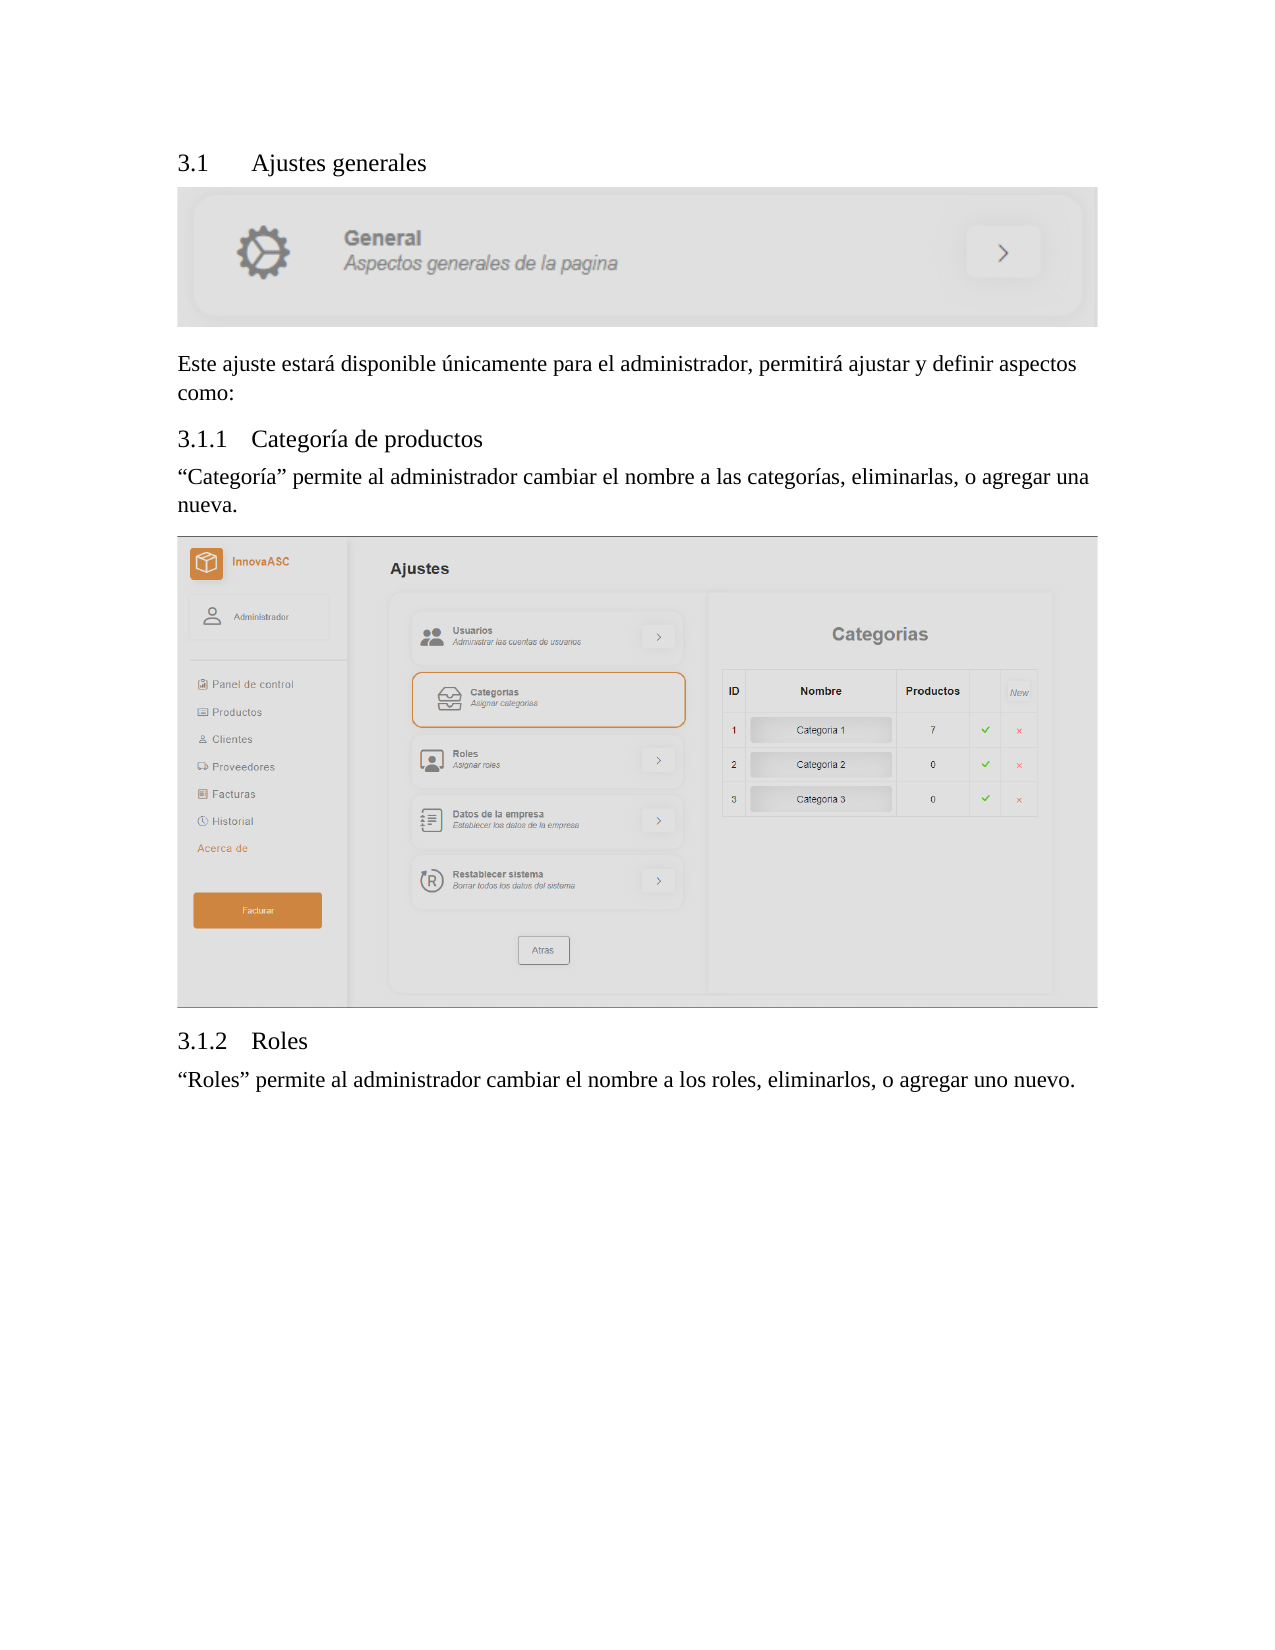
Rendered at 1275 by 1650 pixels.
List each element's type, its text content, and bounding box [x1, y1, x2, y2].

text “Categoría” permite al administrador cambiar el nombre a las categorías, eliminarlas, o agregar una nueva. [177, 463, 1098, 518]
text Este ajuste estará disponible únicamente para el administrador, permitirá ajustar y definir aspectos como: [177, 350, 1098, 405]
subtitle 3.1 Ajustes generales [177, 148, 1098, 176]
subtitle 3.1.1 Categoría de productos [177, 424, 1098, 452]
text “Roles” permite al administrador cambiar el nombre a los roles, eliminarlos, o agregar uno nuevo. [177, 1066, 1098, 1092]
picture [177, 187, 1098, 327]
picture [177, 536, 1098, 1008]
subtitle 3.1.2 Roles [177, 1026, 1098, 1055]
